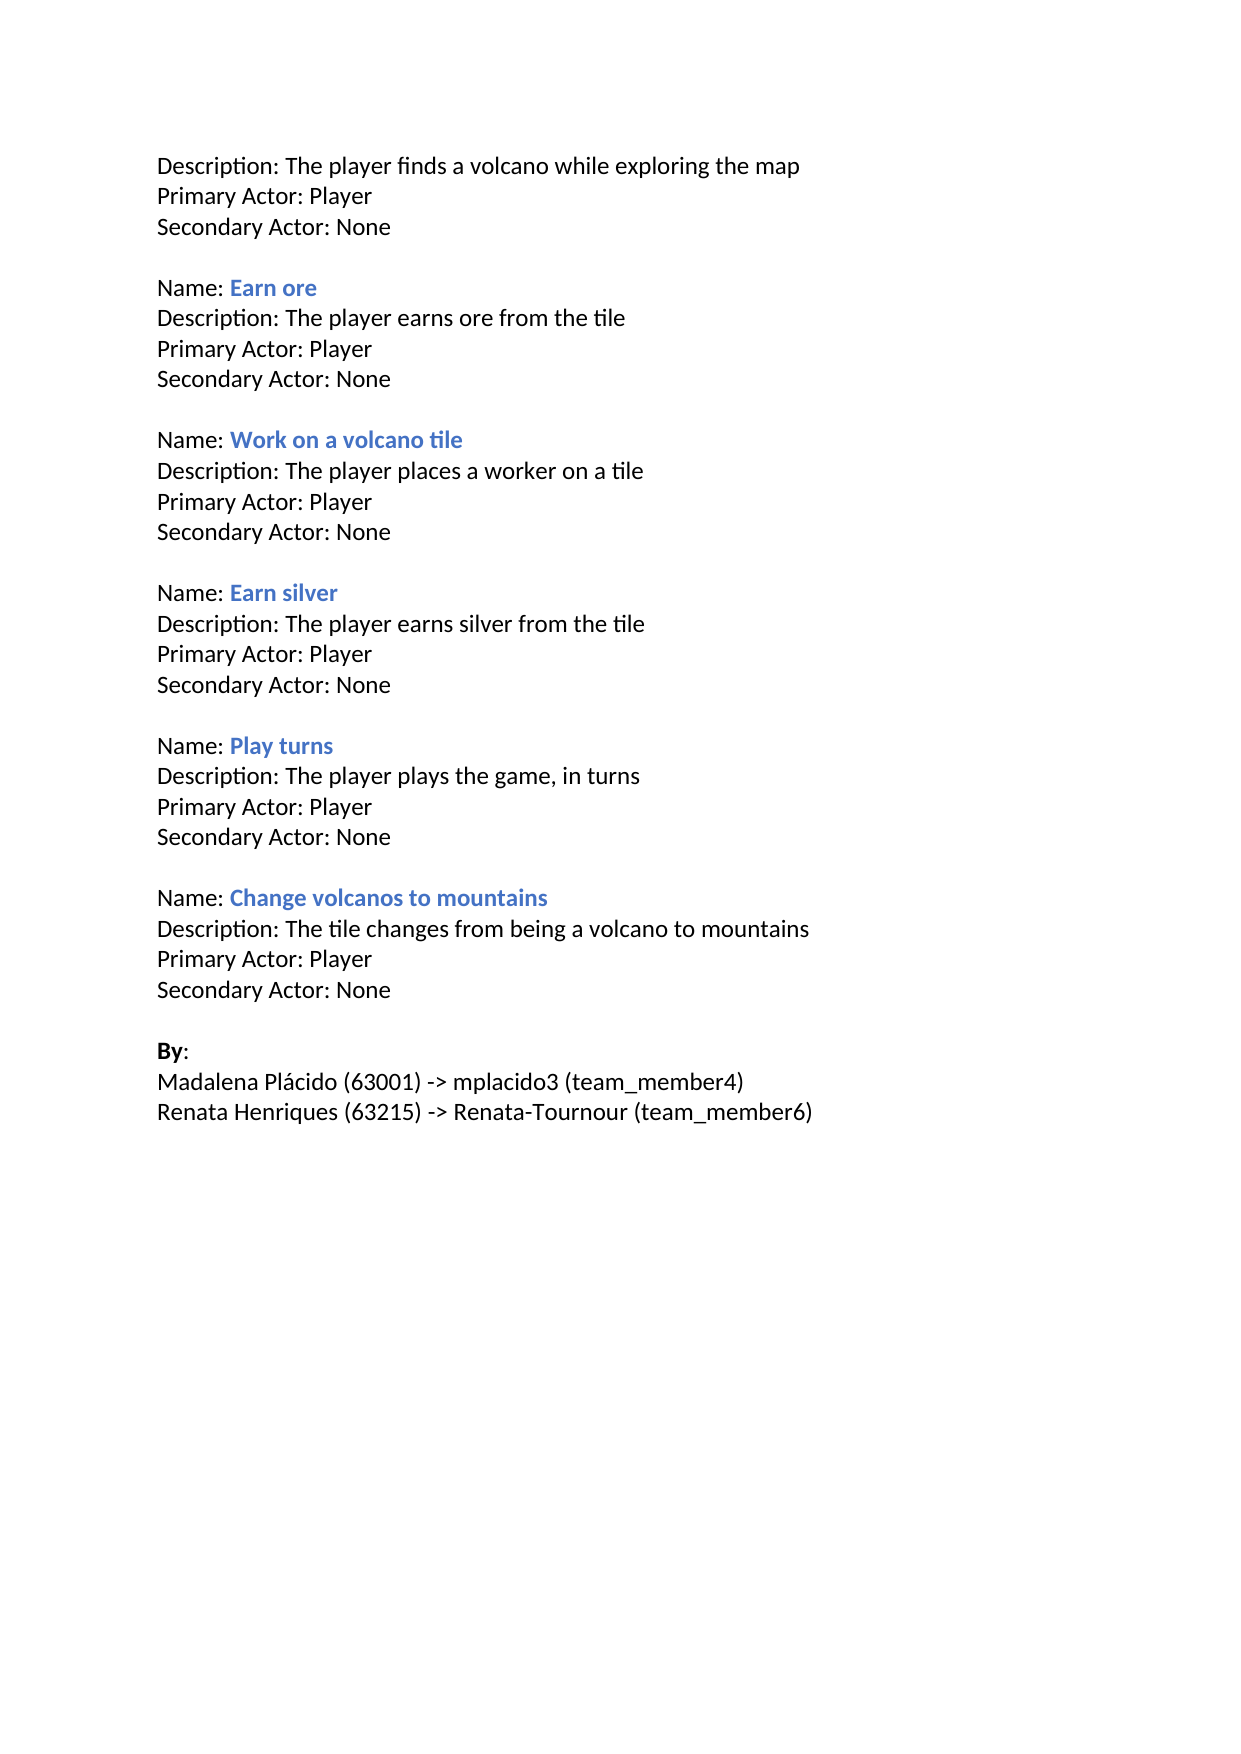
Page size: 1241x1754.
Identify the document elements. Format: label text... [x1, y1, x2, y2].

text Secondary Actor: None [157, 364, 1090, 394]
text Primary Actor: Player [157, 943, 1090, 974]
text Primary Actor: Player [157, 486, 1090, 516]
text Description: The player earns ore from the tile [157, 303, 1090, 333]
text Secondary Actor: None [157, 669, 1090, 699]
text Renata Henriques (63215) -> Renata-Tournour (team_member6) [157, 1096, 1090, 1127]
text Primary Actor: Player [157, 791, 1090, 821]
text Name: Work on a volcano tile [157, 425, 1090, 455]
text By: [157, 1035, 1090, 1066]
text Secondary Actor: None [157, 516, 1090, 547]
text Secondary Actor: None [157, 821, 1090, 852]
text Description: The tile changes from being a volcano to mountains [157, 913, 1090, 943]
text Name: Earn silver [157, 577, 1090, 608]
text Description: The player finds a volcano while exploring the map [157, 150, 1090, 181]
text Name: Change volcanos to mountains [157, 882, 1090, 913]
text Madalena Plácido (63001) -> mplacido3 (team_member4) [157, 1066, 1090, 1096]
text Name: Play turns [157, 730, 1090, 760]
text Description: The player plays the game, in turns [157, 760, 1090, 791]
text Description: The player places a worker on a tile [157, 455, 1090, 486]
text Primary Actor: Player [157, 638, 1090, 669]
text Secondary Actor: None [157, 211, 1090, 242]
text Description: The player earns silver from the tile [157, 608, 1090, 638]
text Primary Actor: Player [157, 333, 1090, 364]
text Primary Actor: Player [157, 181, 1090, 211]
text Name: Earn ore [157, 272, 1090, 303]
text Secondary Actor: None [157, 974, 1090, 1004]
